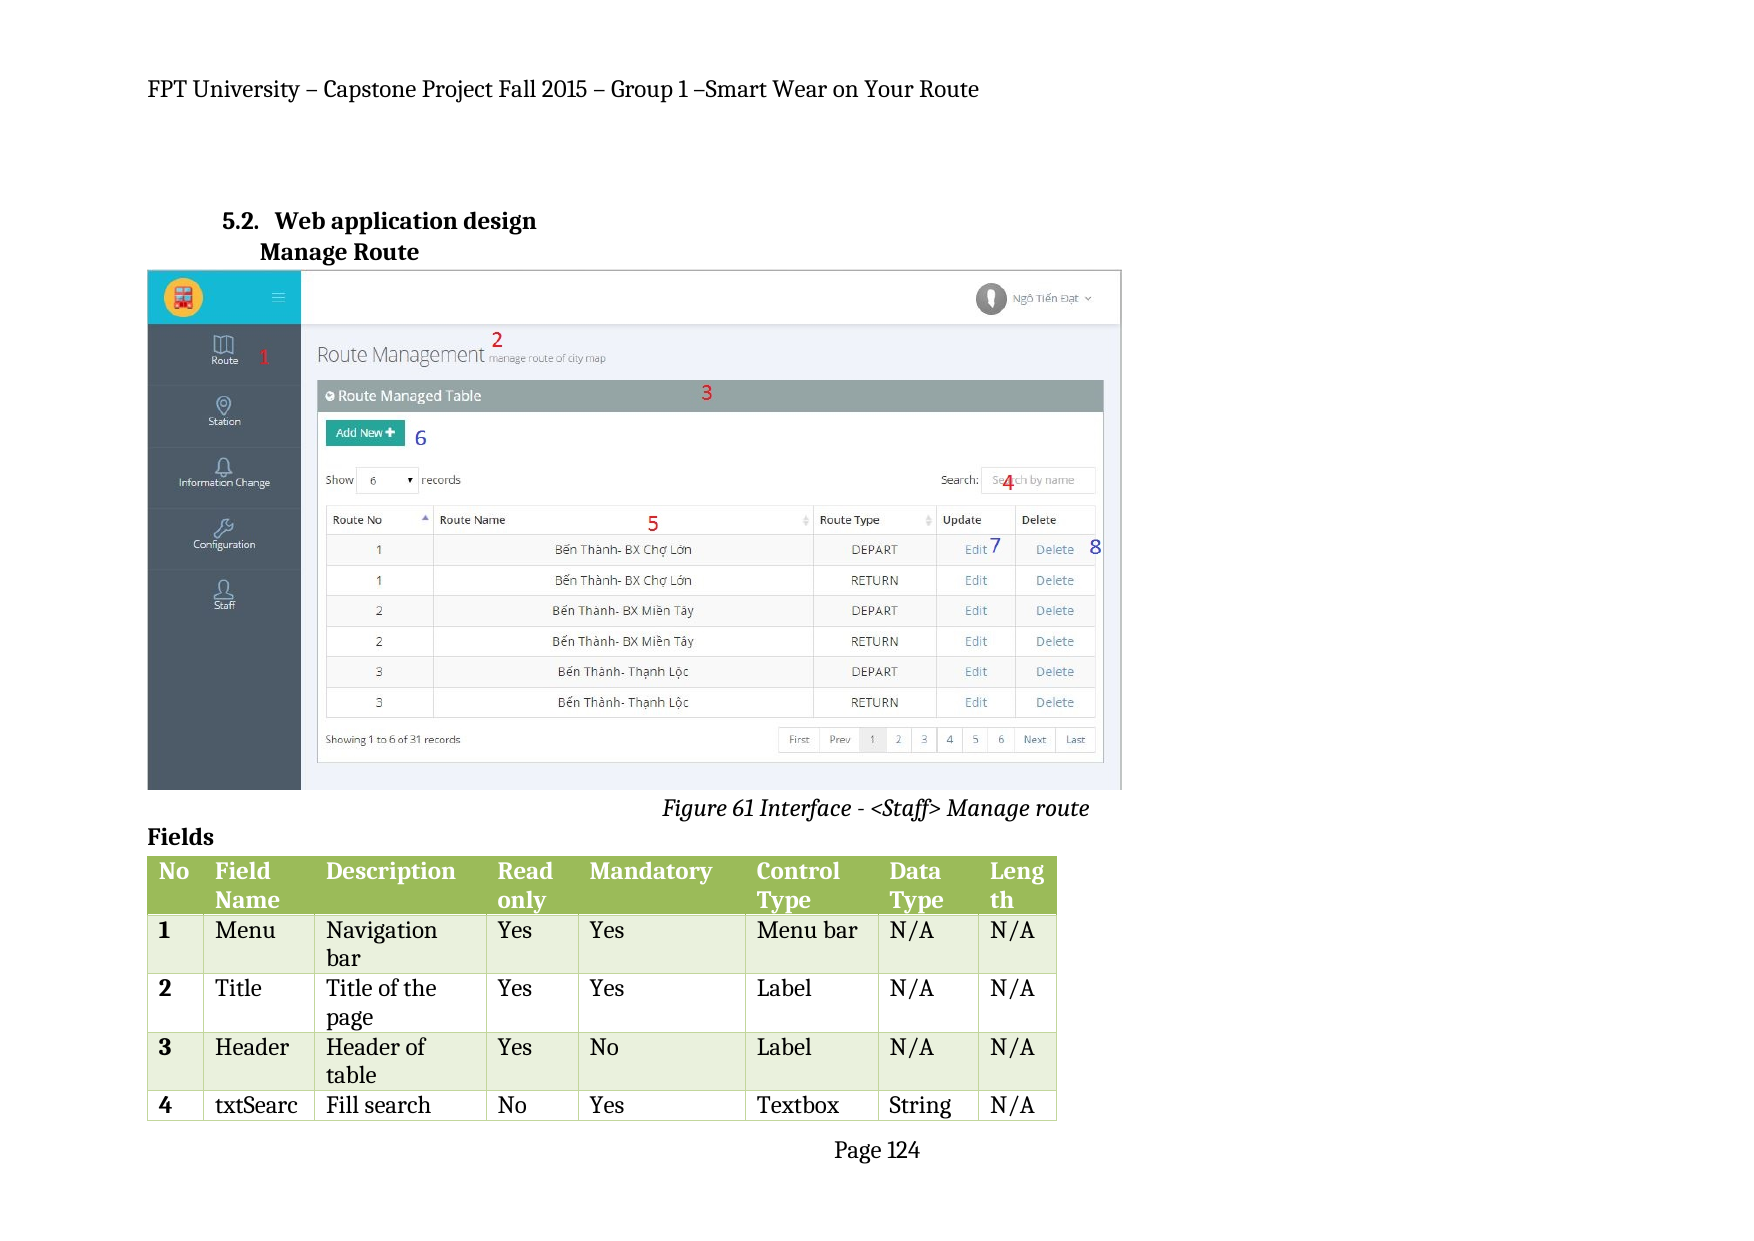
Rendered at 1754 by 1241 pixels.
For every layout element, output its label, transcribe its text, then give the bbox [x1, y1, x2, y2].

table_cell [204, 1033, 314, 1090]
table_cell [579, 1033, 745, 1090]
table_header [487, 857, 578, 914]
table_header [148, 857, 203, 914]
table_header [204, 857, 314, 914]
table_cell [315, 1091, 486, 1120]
subtitle Manage Route [259, 238, 1607, 267]
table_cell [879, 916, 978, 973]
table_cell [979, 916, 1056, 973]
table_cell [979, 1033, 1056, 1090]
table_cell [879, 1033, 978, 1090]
text Fields [147, 823, 1607, 852]
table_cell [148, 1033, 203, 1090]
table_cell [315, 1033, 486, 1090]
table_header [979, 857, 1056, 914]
subtitle Web application design [222, 207, 1607, 236]
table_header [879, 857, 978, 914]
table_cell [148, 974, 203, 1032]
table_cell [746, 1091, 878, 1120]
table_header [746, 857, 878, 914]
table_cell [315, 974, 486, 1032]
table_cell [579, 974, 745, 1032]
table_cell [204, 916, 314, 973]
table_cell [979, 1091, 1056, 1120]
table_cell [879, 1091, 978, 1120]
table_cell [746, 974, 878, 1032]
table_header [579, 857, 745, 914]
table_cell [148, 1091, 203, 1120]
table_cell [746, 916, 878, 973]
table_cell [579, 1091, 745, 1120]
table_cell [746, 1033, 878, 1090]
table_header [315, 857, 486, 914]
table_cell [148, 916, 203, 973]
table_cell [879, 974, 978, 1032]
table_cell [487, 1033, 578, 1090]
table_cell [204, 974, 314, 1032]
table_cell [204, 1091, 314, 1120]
picture [147, 269, 1122, 790]
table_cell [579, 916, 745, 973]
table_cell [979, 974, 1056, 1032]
text Figure 61 Interface - <Staff> Manage route [147, 794, 1607, 823]
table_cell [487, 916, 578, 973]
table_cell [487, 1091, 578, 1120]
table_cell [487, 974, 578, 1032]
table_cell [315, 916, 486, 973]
